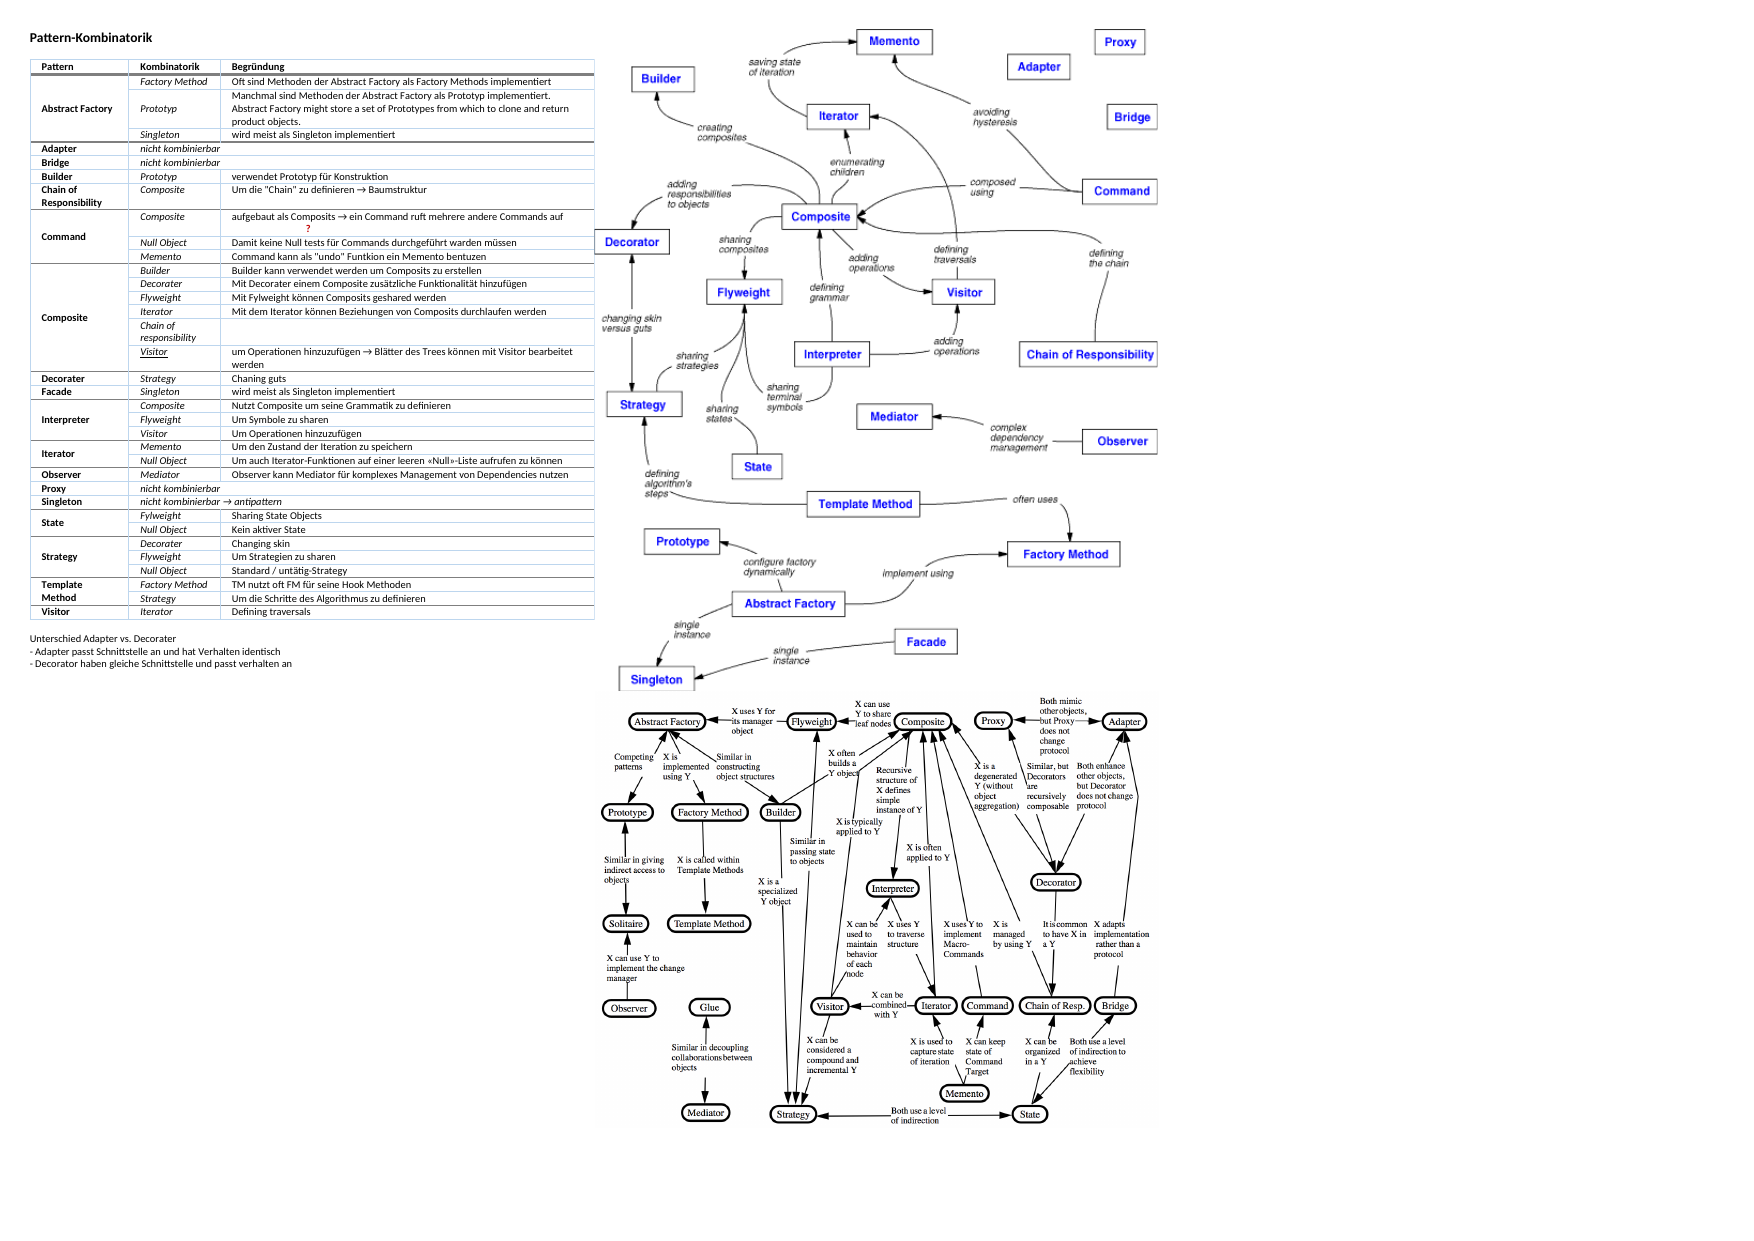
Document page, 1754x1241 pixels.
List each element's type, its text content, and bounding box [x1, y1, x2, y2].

table_cell Iterator [31, 441, 128, 467]
table_cell Visitor [129, 427, 220, 440]
table_cell Composite [129, 210, 220, 236]
table_cell nicht kombinierbar [129, 482, 594, 495]
table_cell Mediator [129, 468, 220, 481]
table_cell Strategy [129, 372, 220, 385]
table_cell Chain of Responsibility [31, 184, 128, 209]
table_cell Um Symbole zu sharen [221, 413, 594, 426]
text Pattern-Kombinatorik [29, 29, 594, 46]
table_cell Abstract Factory [31, 76, 128, 141]
table_cell Decorater [31, 372, 128, 385]
table_cell nicht kombinierbar [129, 156, 594, 169]
table_cell Builder kann verwendet werden um Composits zu erstellen [221, 264, 594, 277]
table_header Begründung [221, 60, 594, 73]
table_header Pattern [31, 60, 128, 73]
table_cell Um die "Chain" zu definieren → Baumstruktur [221, 184, 594, 209]
table_cell Factory Method [129, 578, 220, 591]
table_cell Command [31, 210, 128, 263]
table_cell Builder [129, 264, 220, 277]
table_cell Template Method [31, 578, 128, 605]
table_cell Mit dem Iterator können Beziehungen von Composits durchlaufen werden [221, 305, 594, 318]
table_cell Proxy [31, 482, 128, 495]
table_header Kombinatorik [129, 60, 220, 73]
table_cell Flyweight [129, 413, 220, 426]
table_cell Prototyp [129, 170, 220, 183]
table_cell Composite [129, 184, 220, 209]
table_cell State [31, 510, 128, 536]
table_cell Builder [31, 170, 128, 183]
table_cell um Operationen hinzuzufügen → Blätter des Trees können mit Visitor bearbeitet werden [221, 346, 594, 371]
table_cell Um Operationen hinzuzufügen [221, 427, 594, 440]
table_cell Changing skin [221, 537, 594, 550]
table_cell Um die Schritte des Algorithmus zu definieren [221, 592, 594, 605]
table_cell TM nutzt oft FM für seine Hook Methoden [221, 578, 594, 591]
table_cell [221, 319, 594, 344]
table_cell Observer [31, 468, 128, 481]
table_cell Decorater [129, 537, 220, 550]
table_cell Kein aktiver State [221, 523, 594, 536]
table_cell Prototyp [129, 90, 220, 128]
table_cell Manchmal sind Methoden der Abstract Factory als Prototyp implementiert. Abstract Factory might store a set of Prototypes from which to clone and return product objects. [221, 90, 594, 128]
table_cell verwendet Prototyp für Konstruktion [221, 170, 594, 183]
table_cell Memento [129, 250, 220, 263]
table_cell Null Object [129, 523, 220, 536]
table_cell Visitor [129, 346, 220, 371]
table_cell Command kann als "undo" Funtkion ein Memento bentuzen [221, 250, 594, 263]
table_cell Iterator [129, 305, 220, 318]
table_cell Composite [31, 264, 128, 371]
table_cell Interpreter [31, 400, 128, 440]
table_cell Strategy [129, 592, 220, 605]
text - Adapter passt Schnittstelle an und hat Verhalten identisch [29, 645, 594, 658]
table_cell Strategy [31, 537, 128, 577]
table_cell Observer kann Mediator für komplexes Management von Dependencies nutzen [221, 468, 594, 481]
table_cell Decorater [129, 278, 220, 291]
table_cell aufgebaut als Composits → ein Command ruft mehrere andere Commands auf ? [221, 210, 594, 236]
table_cell Mit Decorater einem Composite zusätzliche Funktionalität hinzufügen [221, 278, 594, 291]
picture [594, 29, 1160, 1128]
table_cell Chaning guts [221, 372, 594, 385]
text Unterschied Adapter vs. Decorater [29, 632, 594, 645]
table_cell Chain of responsibility [129, 319, 220, 344]
table_cell Bridge [31, 156, 128, 169]
